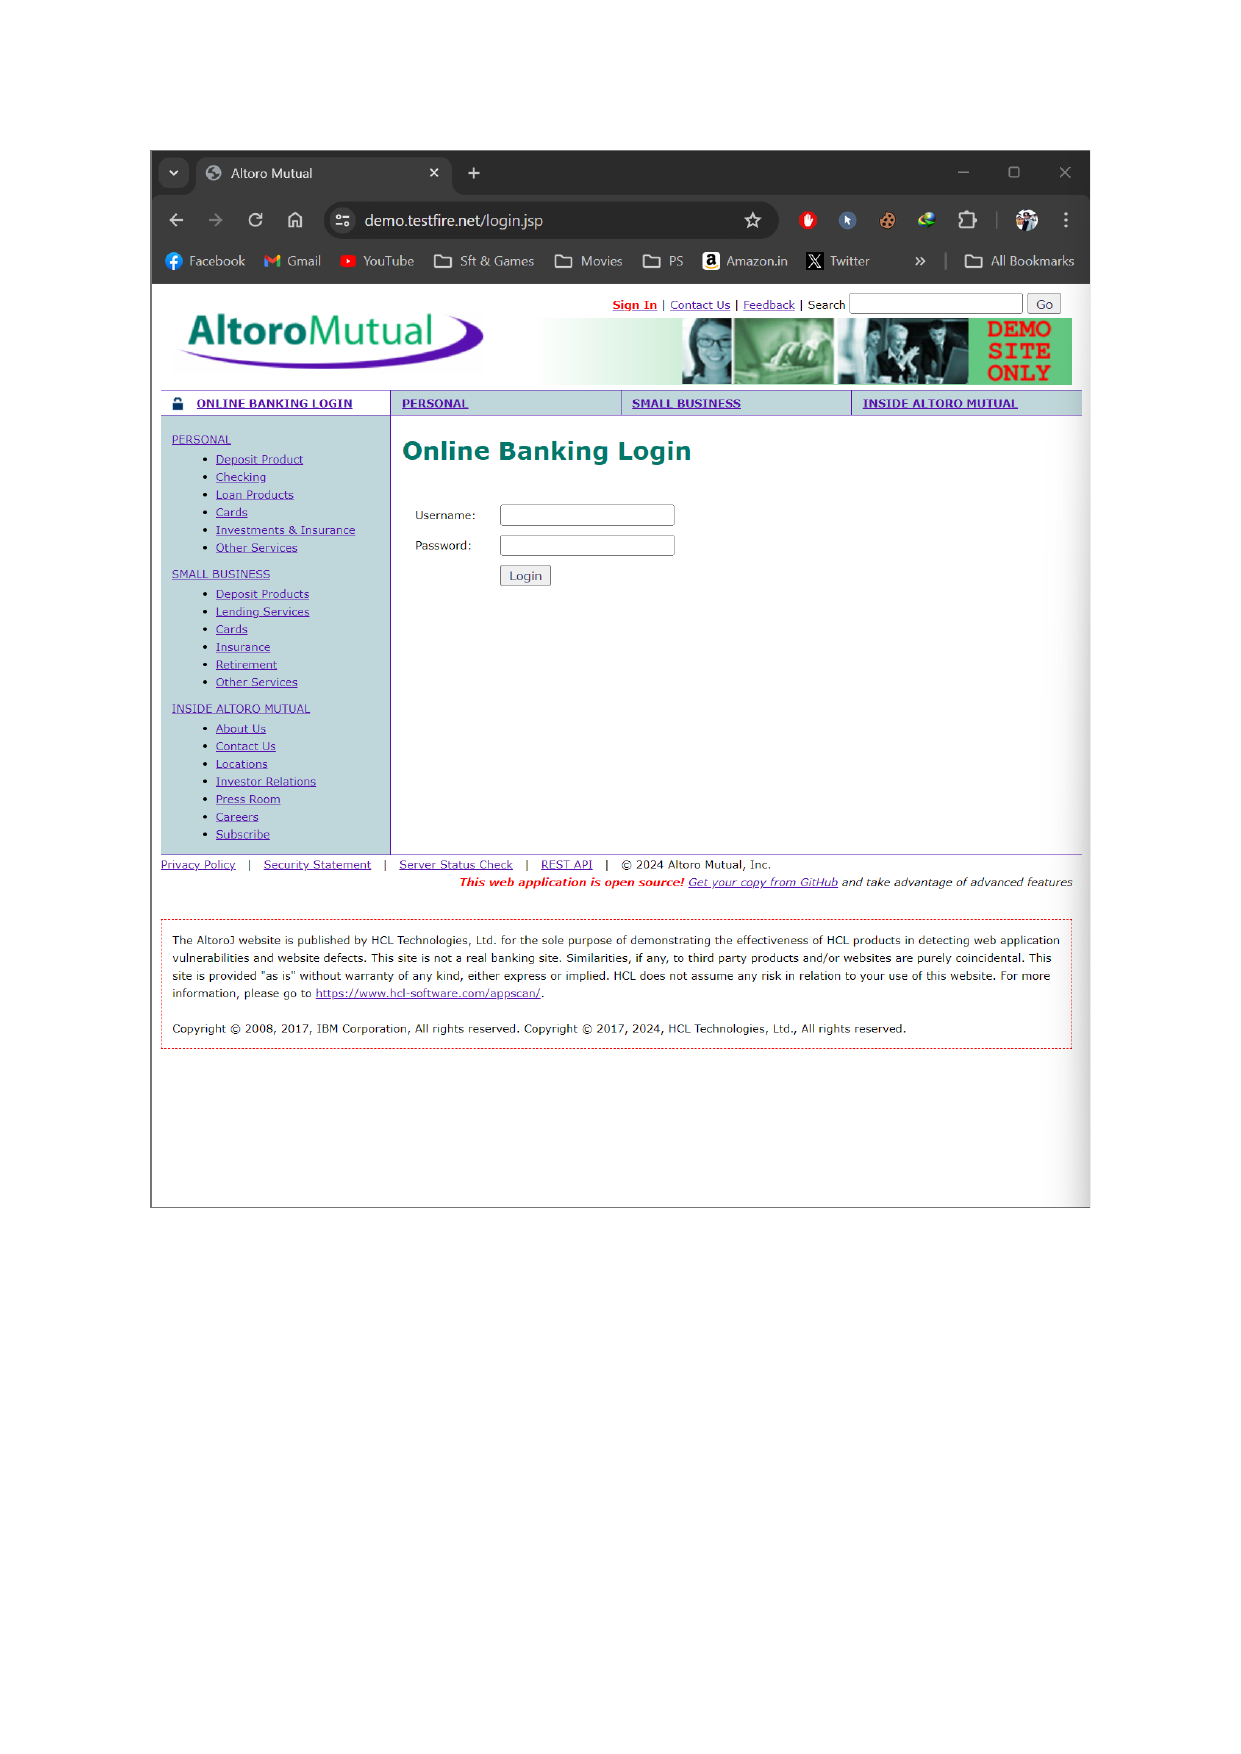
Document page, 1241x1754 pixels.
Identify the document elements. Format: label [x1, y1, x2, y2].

picture [150, 150, 1091, 1208]
